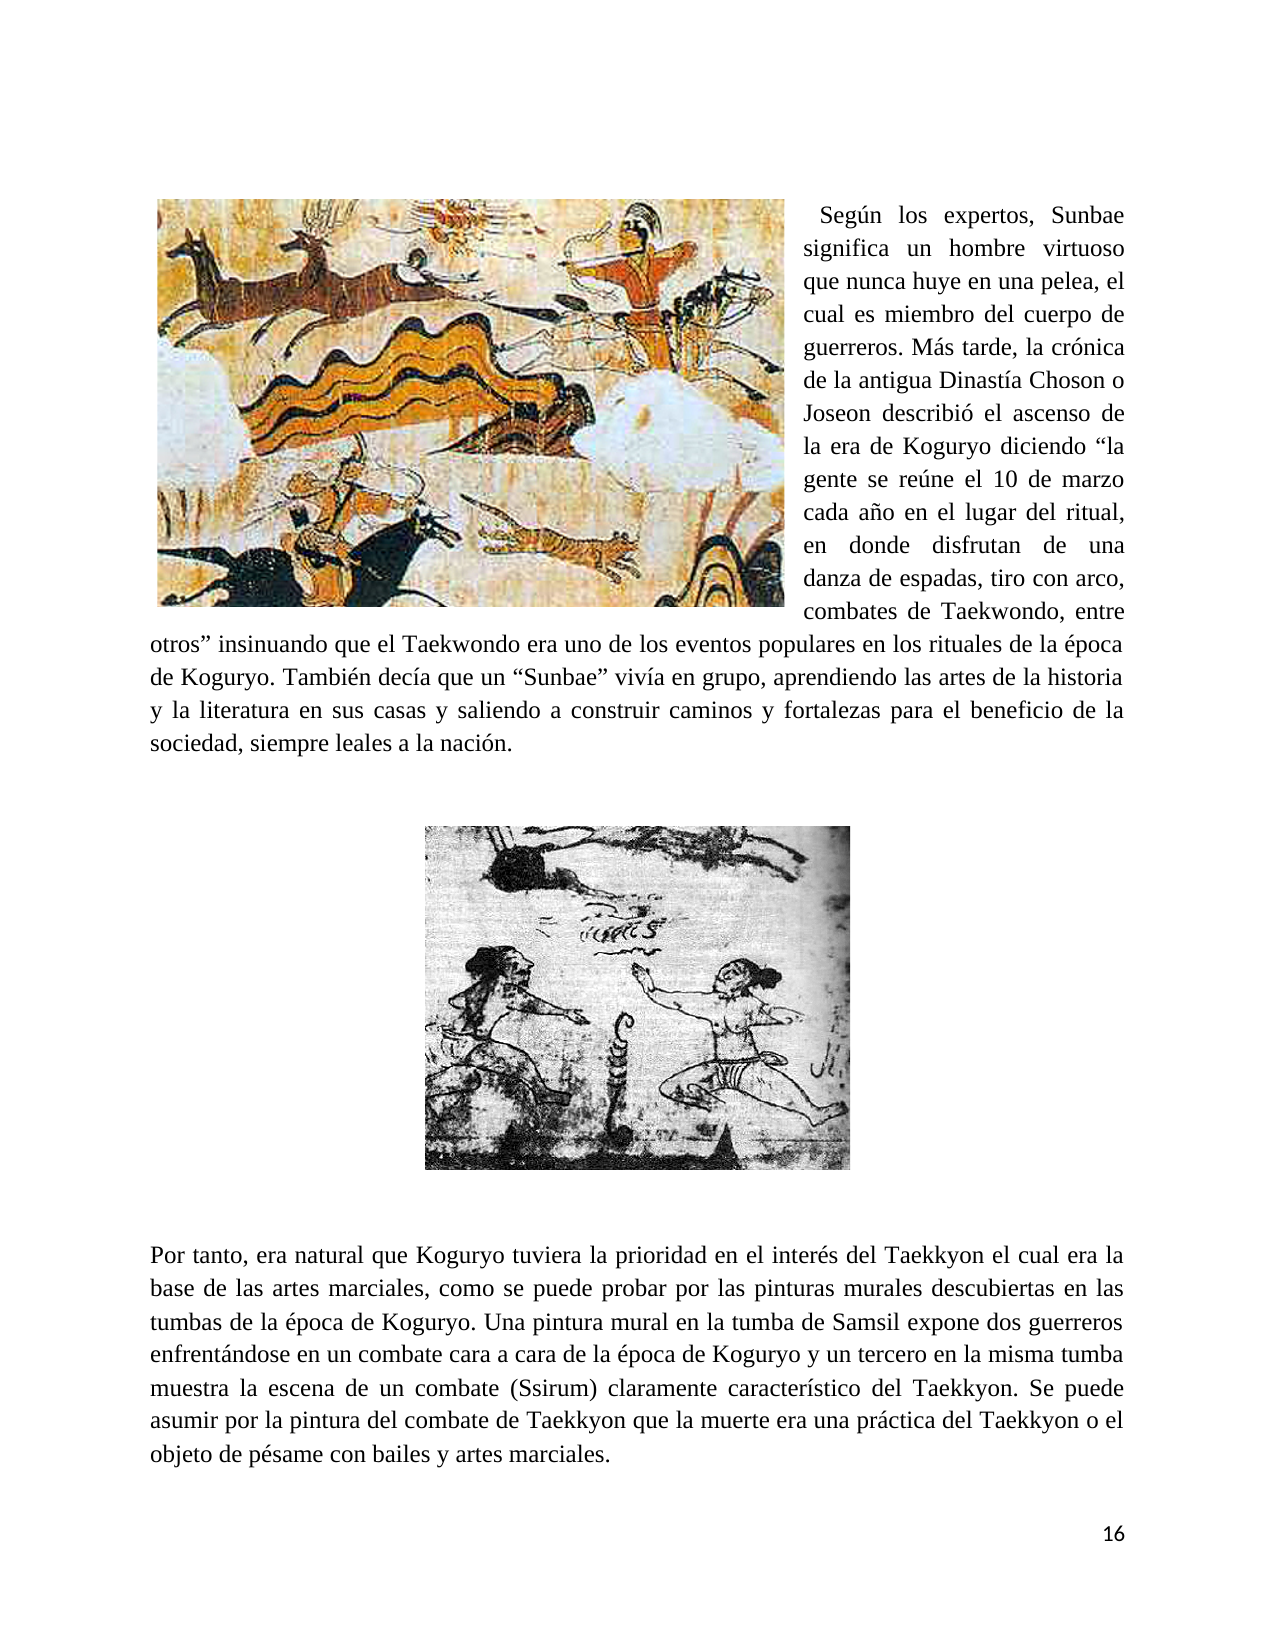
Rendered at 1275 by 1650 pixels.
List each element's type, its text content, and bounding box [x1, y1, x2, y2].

picture [156, 199, 784, 605]
picture [425, 826, 851, 1170]
text Por tanto, era natural que Koguryo tuviera la prioridad en el interés del Taekkyon el cual era la base de las artes marciales, como se puede probar por las pinturas murales descubiertas en las tumbas de la época de Koguryo. Una pintura mural en la tumba de Samsil expone dos guerreros enfrentándose en un combate cara a cara de la época de Koguryo y un tercero en la misma tumba muestra la escena de un combate (Ssirum) claramente característico del Taekkyon. Se puede asumir por la pintura del combate de Taekkyon que la muerte era una práctica del Taekkyon o el objeto de pésame con bailes y artes marciales. [150, 1241, 1125, 1467]
